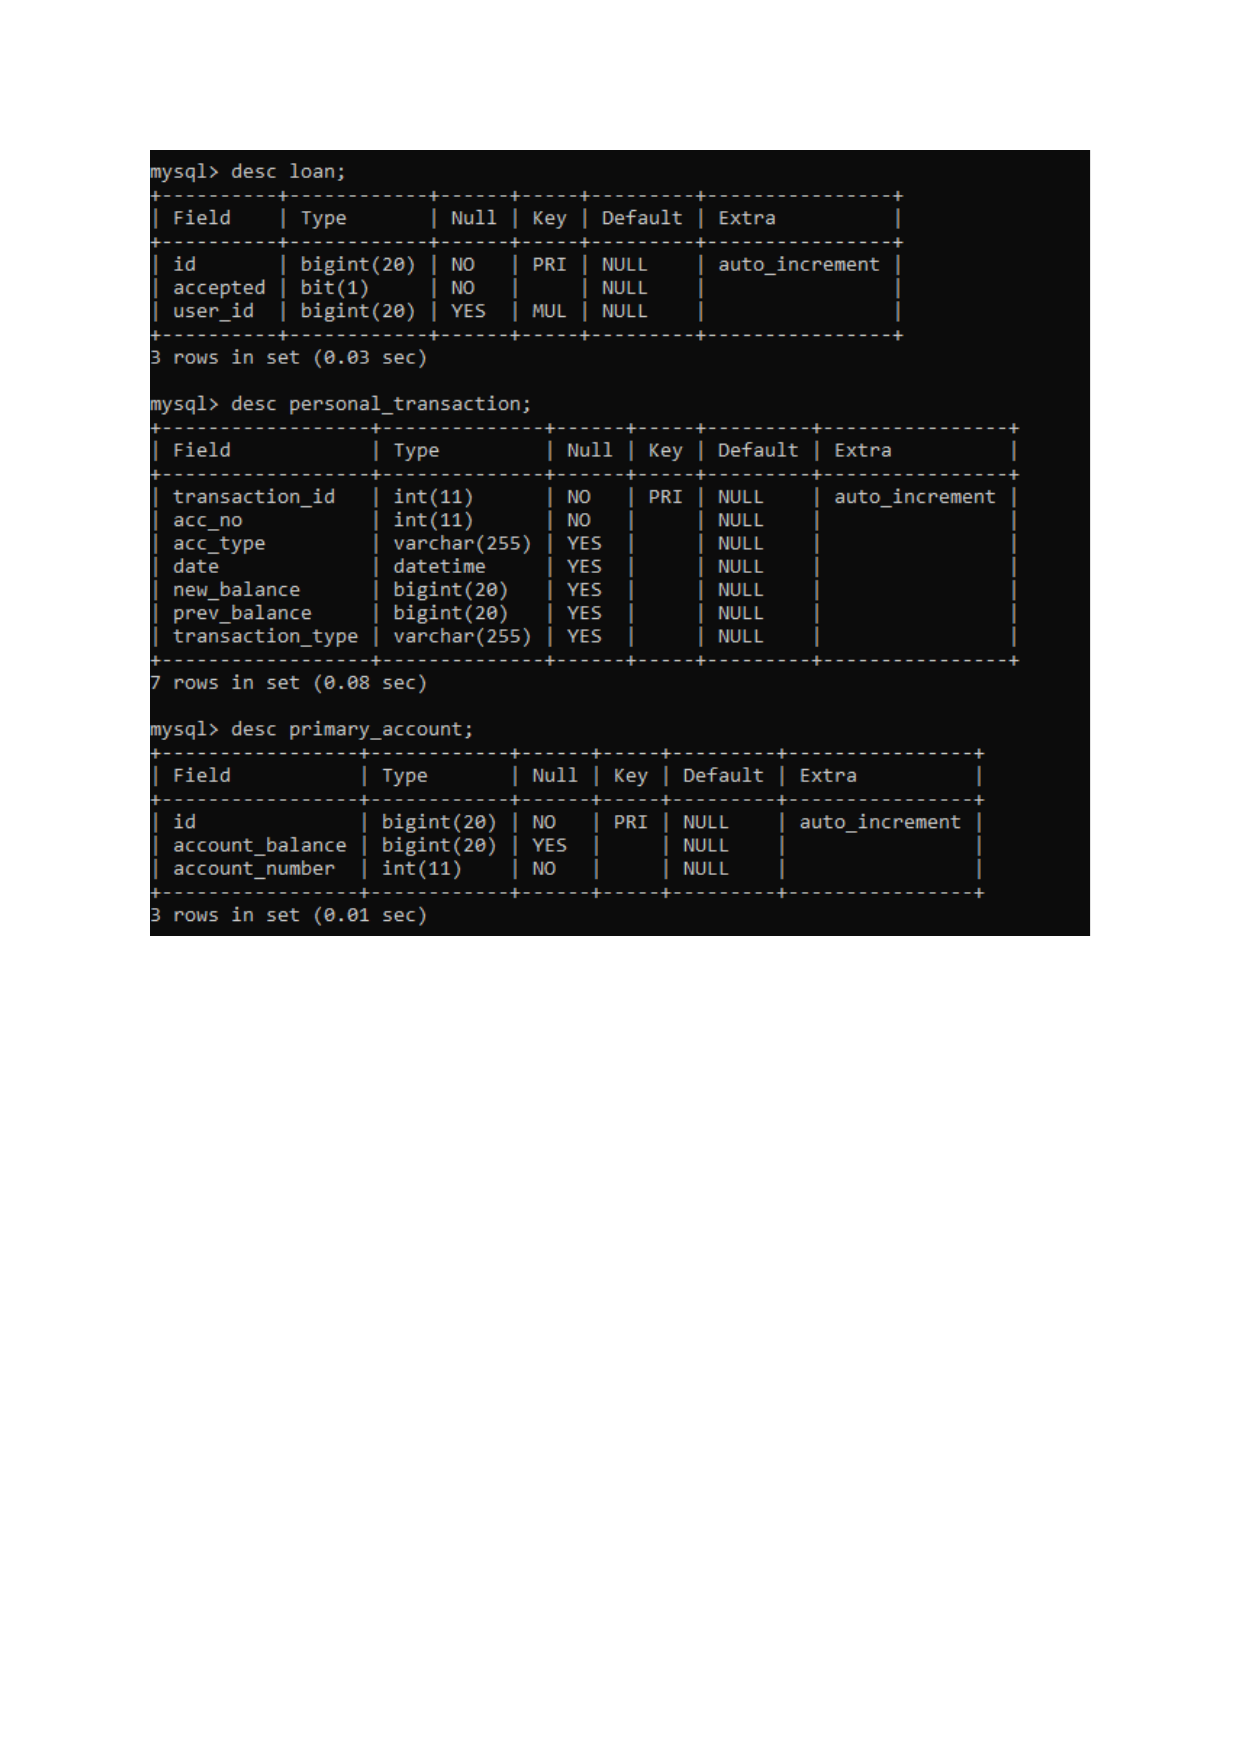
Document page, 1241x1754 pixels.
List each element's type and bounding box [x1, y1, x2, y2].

picture [150, 150, 1091, 936]
